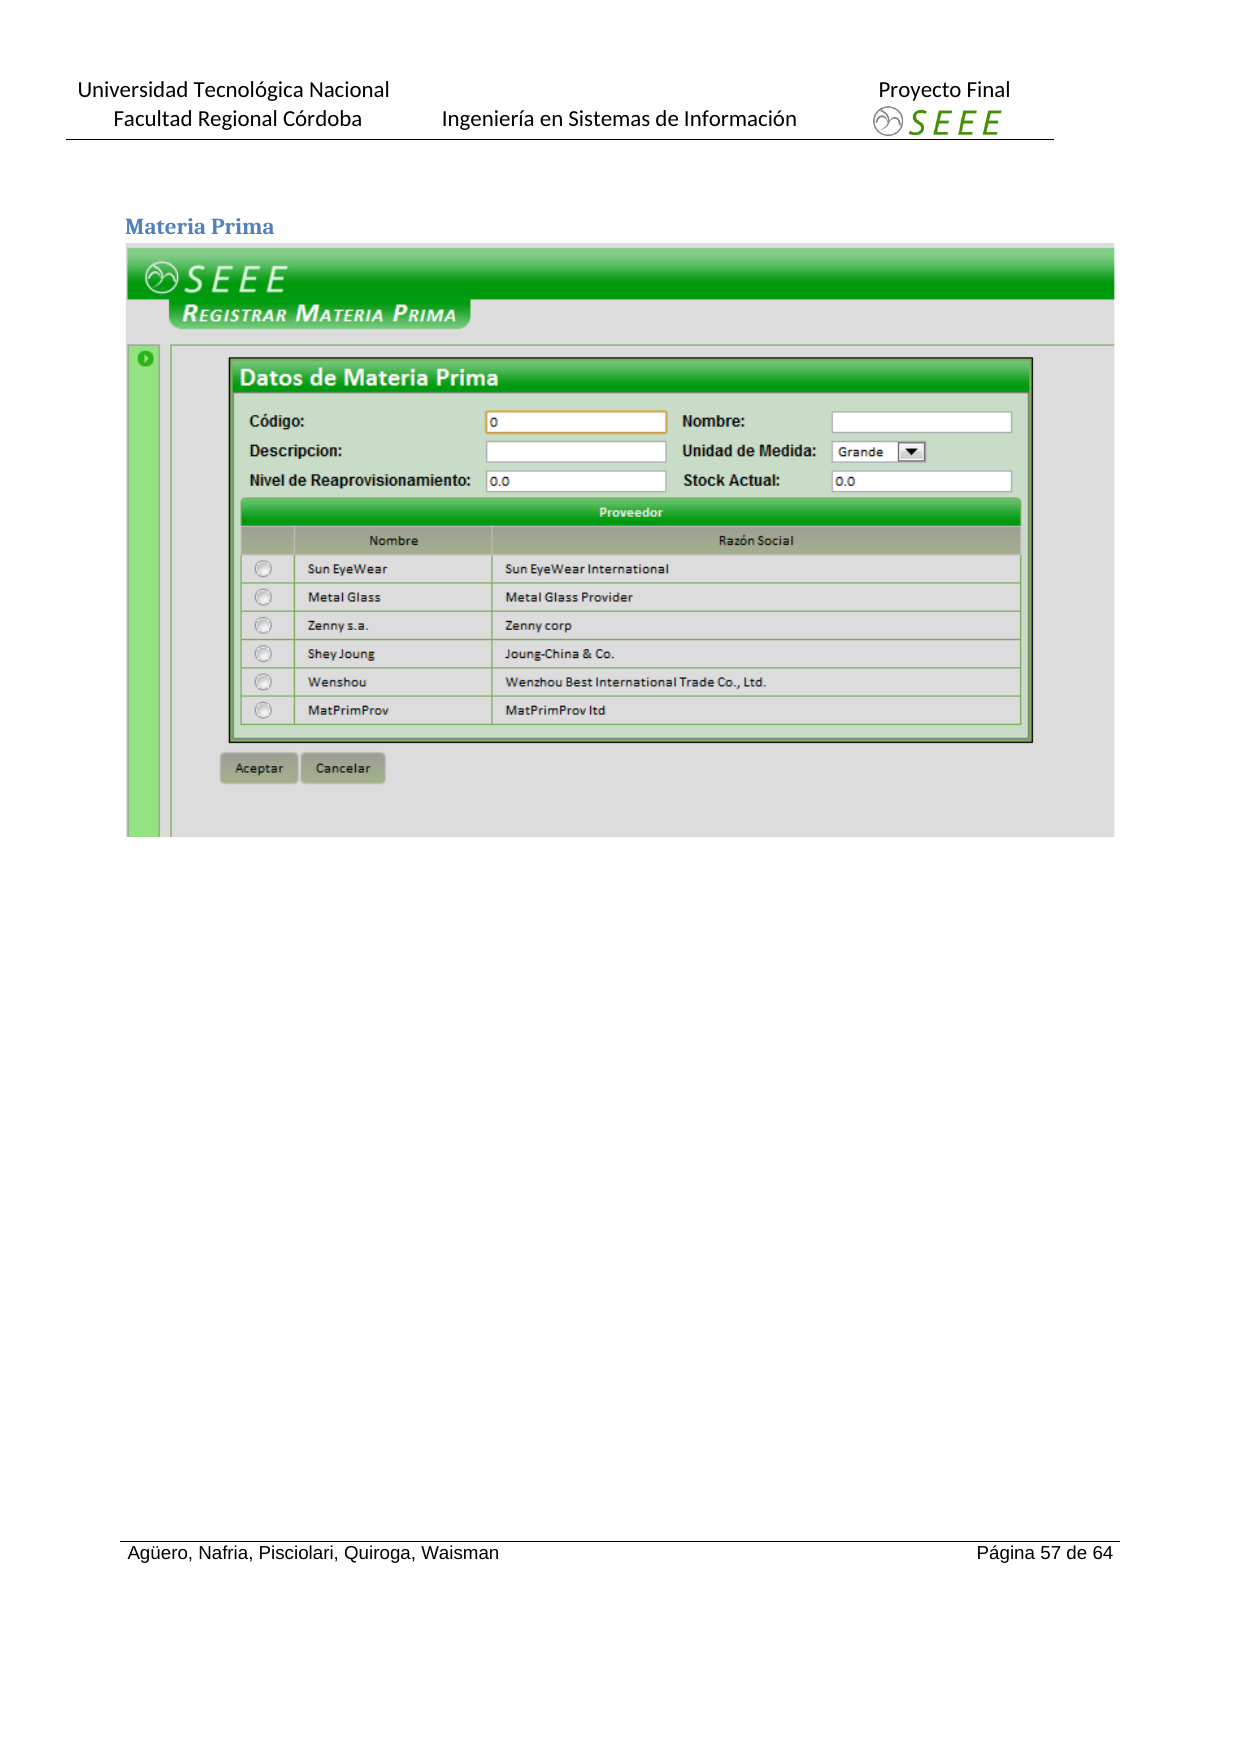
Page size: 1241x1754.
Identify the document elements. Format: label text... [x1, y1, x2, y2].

picture [125, 243, 1115, 837]
picture [873, 103, 1004, 139]
subtitle Materia Prima [125, 213, 1115, 240]
